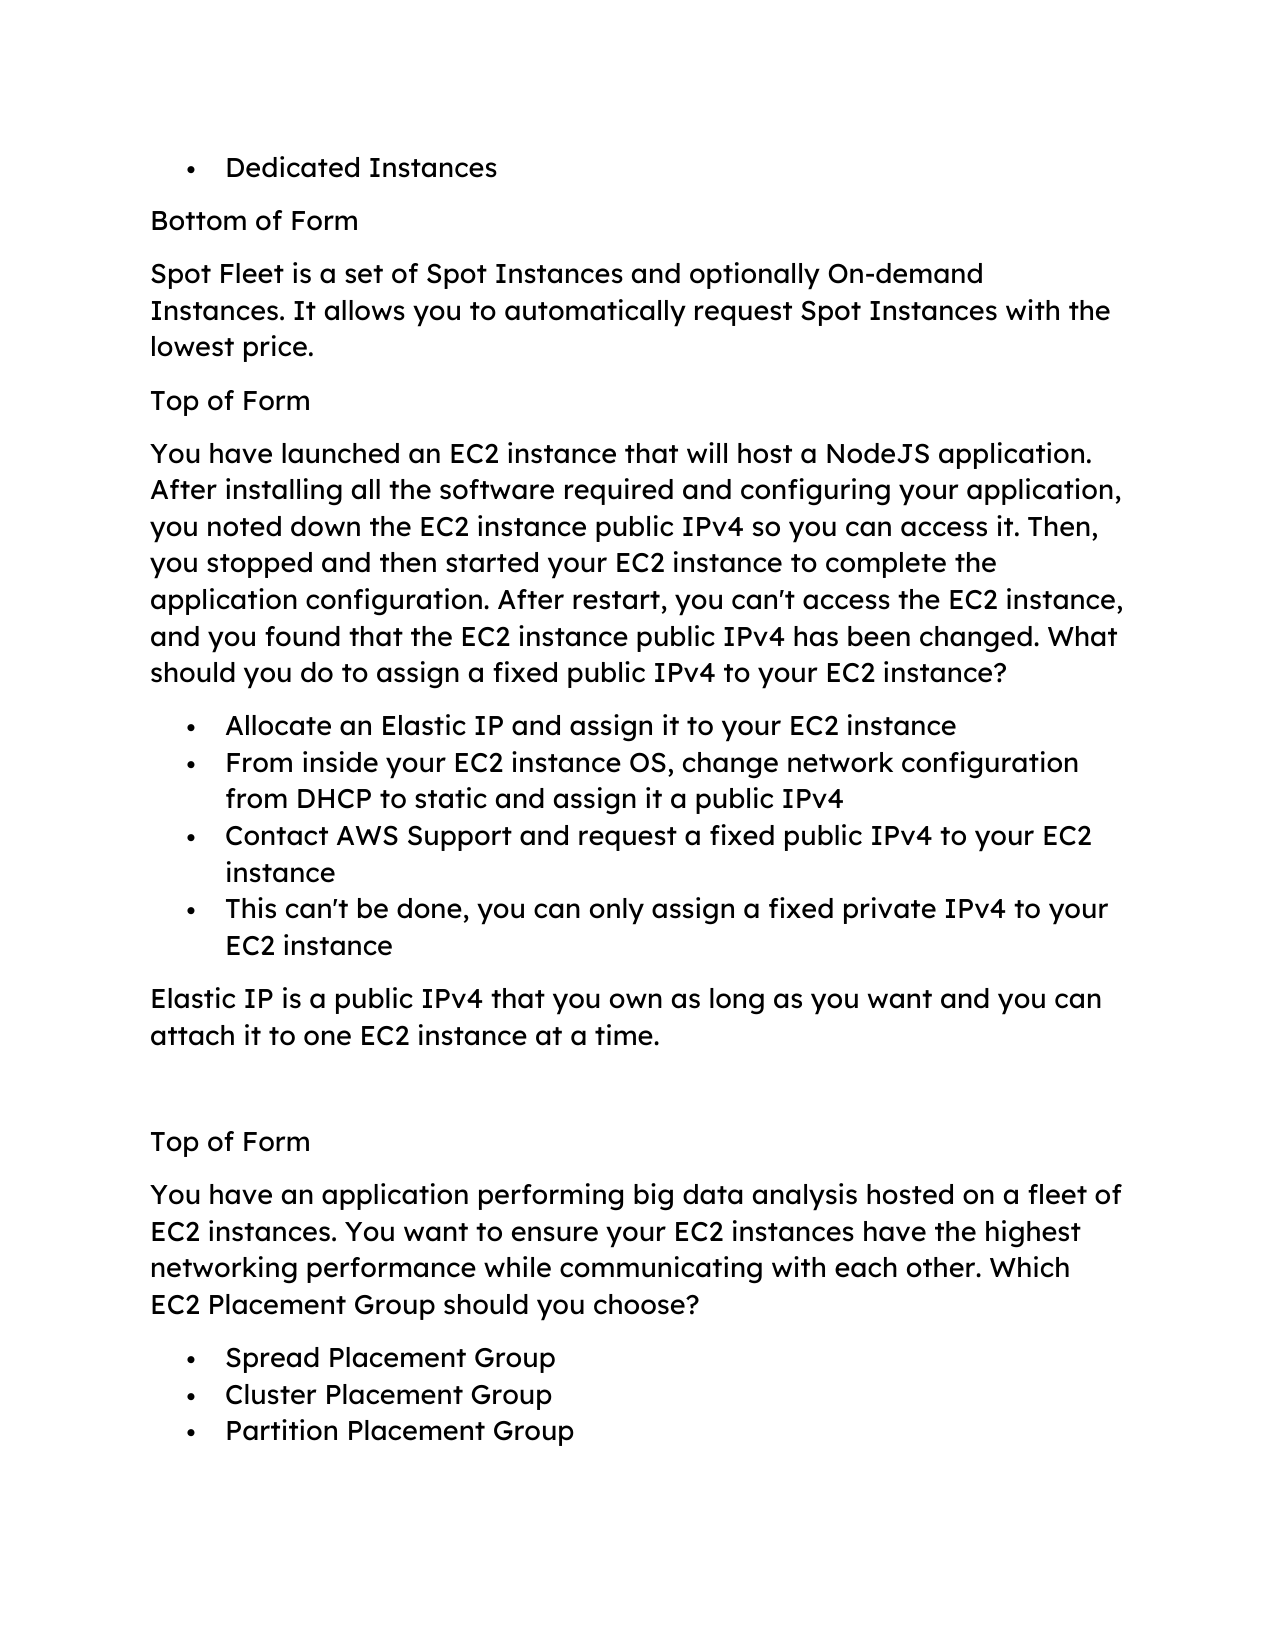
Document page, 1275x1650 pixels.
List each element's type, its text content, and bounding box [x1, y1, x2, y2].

text Spot Fleet is a set of Spot Instances and optionally On-demand Instances. It allows you to automatically request Spot Instances with the lowest price. [150, 256, 1125, 363]
text You have launched an EC2 instance that will host a NodeJS application. After installing all the software required and configuring your application, you noted down the EC2 instance public IPv4 so you can access it. Then, you stopped and then started your EC2 instance to complete the application configuration. After restart, you can't access the EC2 instance, and you found that the EC2 instance public IPv4 has been changed. What should you do to assign a fixed public IPv4 to your EC2 instance? [150, 436, 1125, 689]
text Elastic IP is a public IPv4 that you own as long as you want and you can attach it to one EC2 instance at a time.Bottom of Form [150, 981, 1125, 1052]
list This can't be done, you can only assign a fixed private IPv4 to your EC2 instance [187, 891, 1125, 962]
text Top of Form [150, 1124, 1125, 1158]
list From inside your EC2 instance OS, change network configuration from DHCP to static and assign it a public IPv4 [187, 745, 1125, 816]
list Partition Placement Group [187, 1413, 1125, 1447]
text Top of Form [150, 383, 1125, 417]
list Contact AWS Support and request a fixed public IPv4 to your EC2 instance [187, 818, 1125, 889]
text You have an application performing big data analysis hosted on a fleet of EC2 instances. You want to ensure your EC2 instances have the highest networking performance while communicating with each other. Which EC2 Placement Group should you choose? [150, 1177, 1125, 1321]
list Spread Placement Group [187, 1340, 1125, 1374]
text Bottom of Form [150, 203, 1125, 237]
list Allocate an Elastic IP and assign it to your EC2 instance [187, 709, 1125, 742]
list Cluster Placement Group [187, 1377, 1125, 1411]
list Dedicated Instances [187, 150, 1125, 184]
